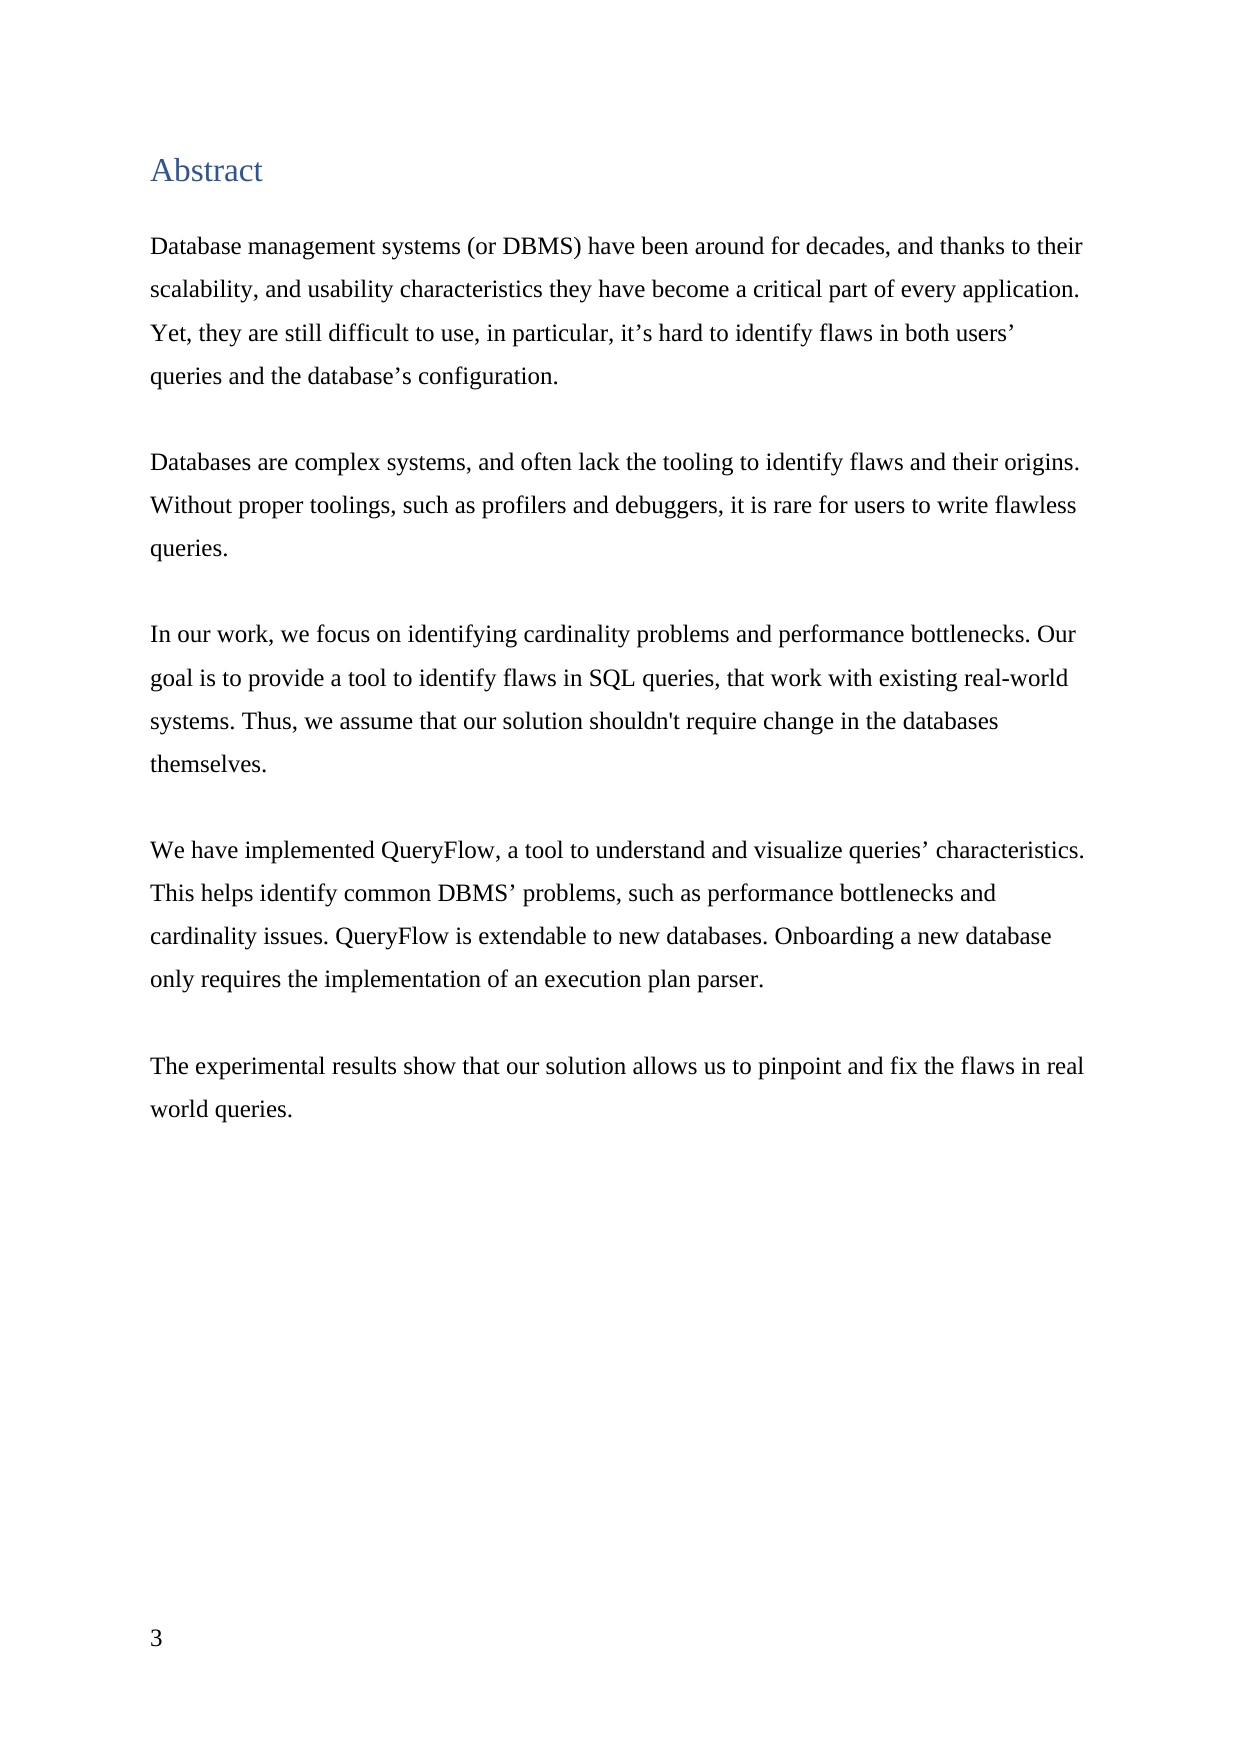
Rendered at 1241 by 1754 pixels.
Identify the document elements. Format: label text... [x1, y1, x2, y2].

text Database management systems (or DBMS) have been around for decades, and thanks to their scalability, and usability characteristics they have become a critical part of every application. Yet, they are still difficult to use, in particular, it’s hard to identify flaws in both users’ queries and the database’s configuration. [150, 188, 1090, 389]
text Databases are complex systems, and often lack the tooling to identify flaws and their origins. Without proper toolings, such as profilers and debuggers, it is rare for users to write flawless queries. [150, 447, 1090, 562]
subtitle Abstract [150, 150, 1090, 188]
text We have implemented QueryFlow, a tool to understand and visualize queries’ characteristics. This helps identify common DBMS’ problems, such as performance bottlenecks and cardinality issues. QueryFlow is extendable to new databases. Onboarding a new database only requires the implementation of an execution plan parser. [150, 835, 1090, 1036]
text The experimental results show that our solution allows us to pinpoint and fix the flaws in real world queries. [150, 1051, 1090, 1123]
text In our work, we focus on identifying cardinality problems and performance bottlenecks. Our goal is to provide a tool to identify flaws in SQL queries, that work with existing real-world systems. Thus, we assume that our solution shouldn't require change in the databases themselves. [150, 619, 1090, 778]
